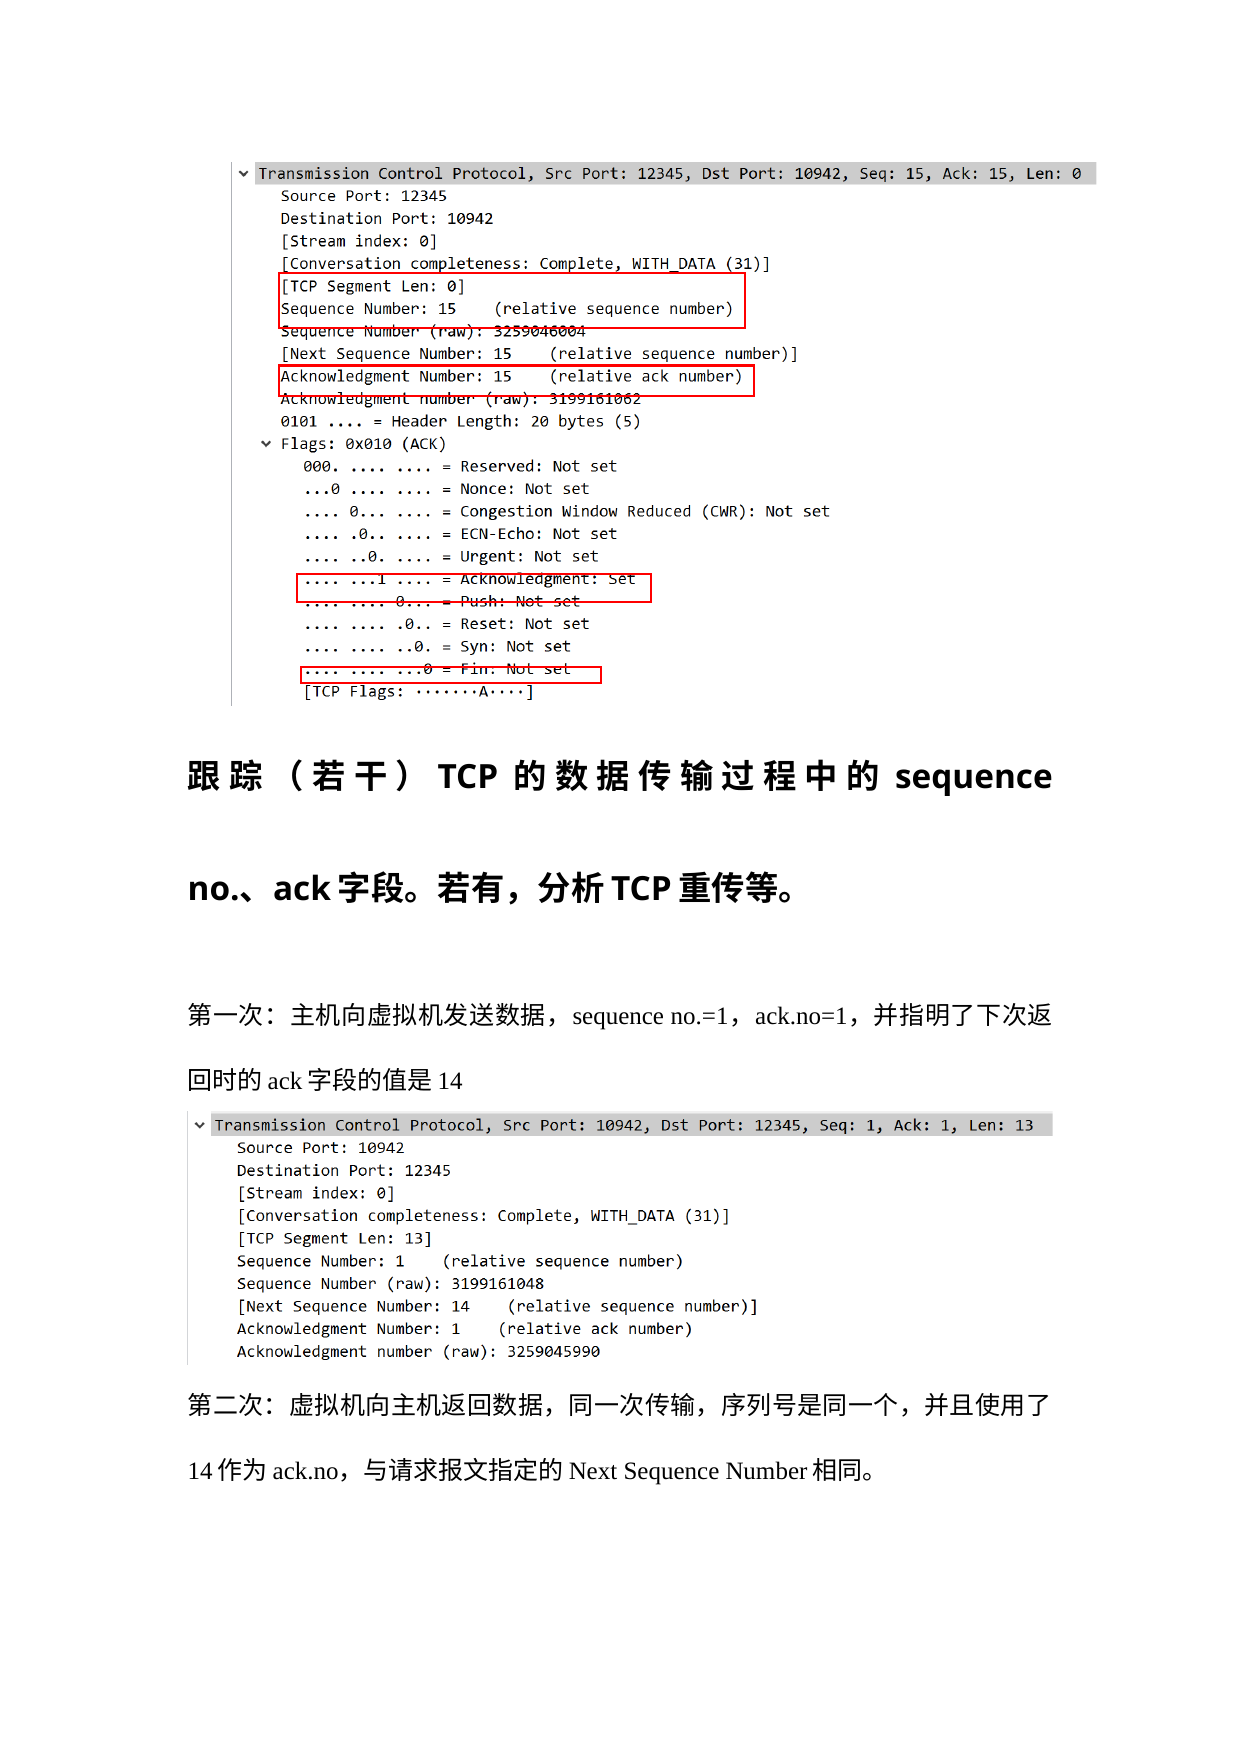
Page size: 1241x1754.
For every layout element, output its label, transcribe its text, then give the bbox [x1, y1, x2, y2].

picture [187, 1111, 1053, 1365]
subtitle 跟踪（若干）TCP的数据传输过程中的sequence no.、ack字段。若有，分析TCP重传等。 [187, 742, 1053, 919]
text 第二次：虚拟机向主机返回数据，同一次传输，序列号是同一个，并且使用了14作为ack.no，与请求报文指定的Next Sequence Number相同。 [187, 1371, 1053, 1501]
picture [231, 162, 1097, 706]
text 第一次：主机向虚拟机发送数据，sequence no.=1，ack.no=1，并指明了下次返回时的ack字段的值是14 [187, 981, 1053, 1111]
